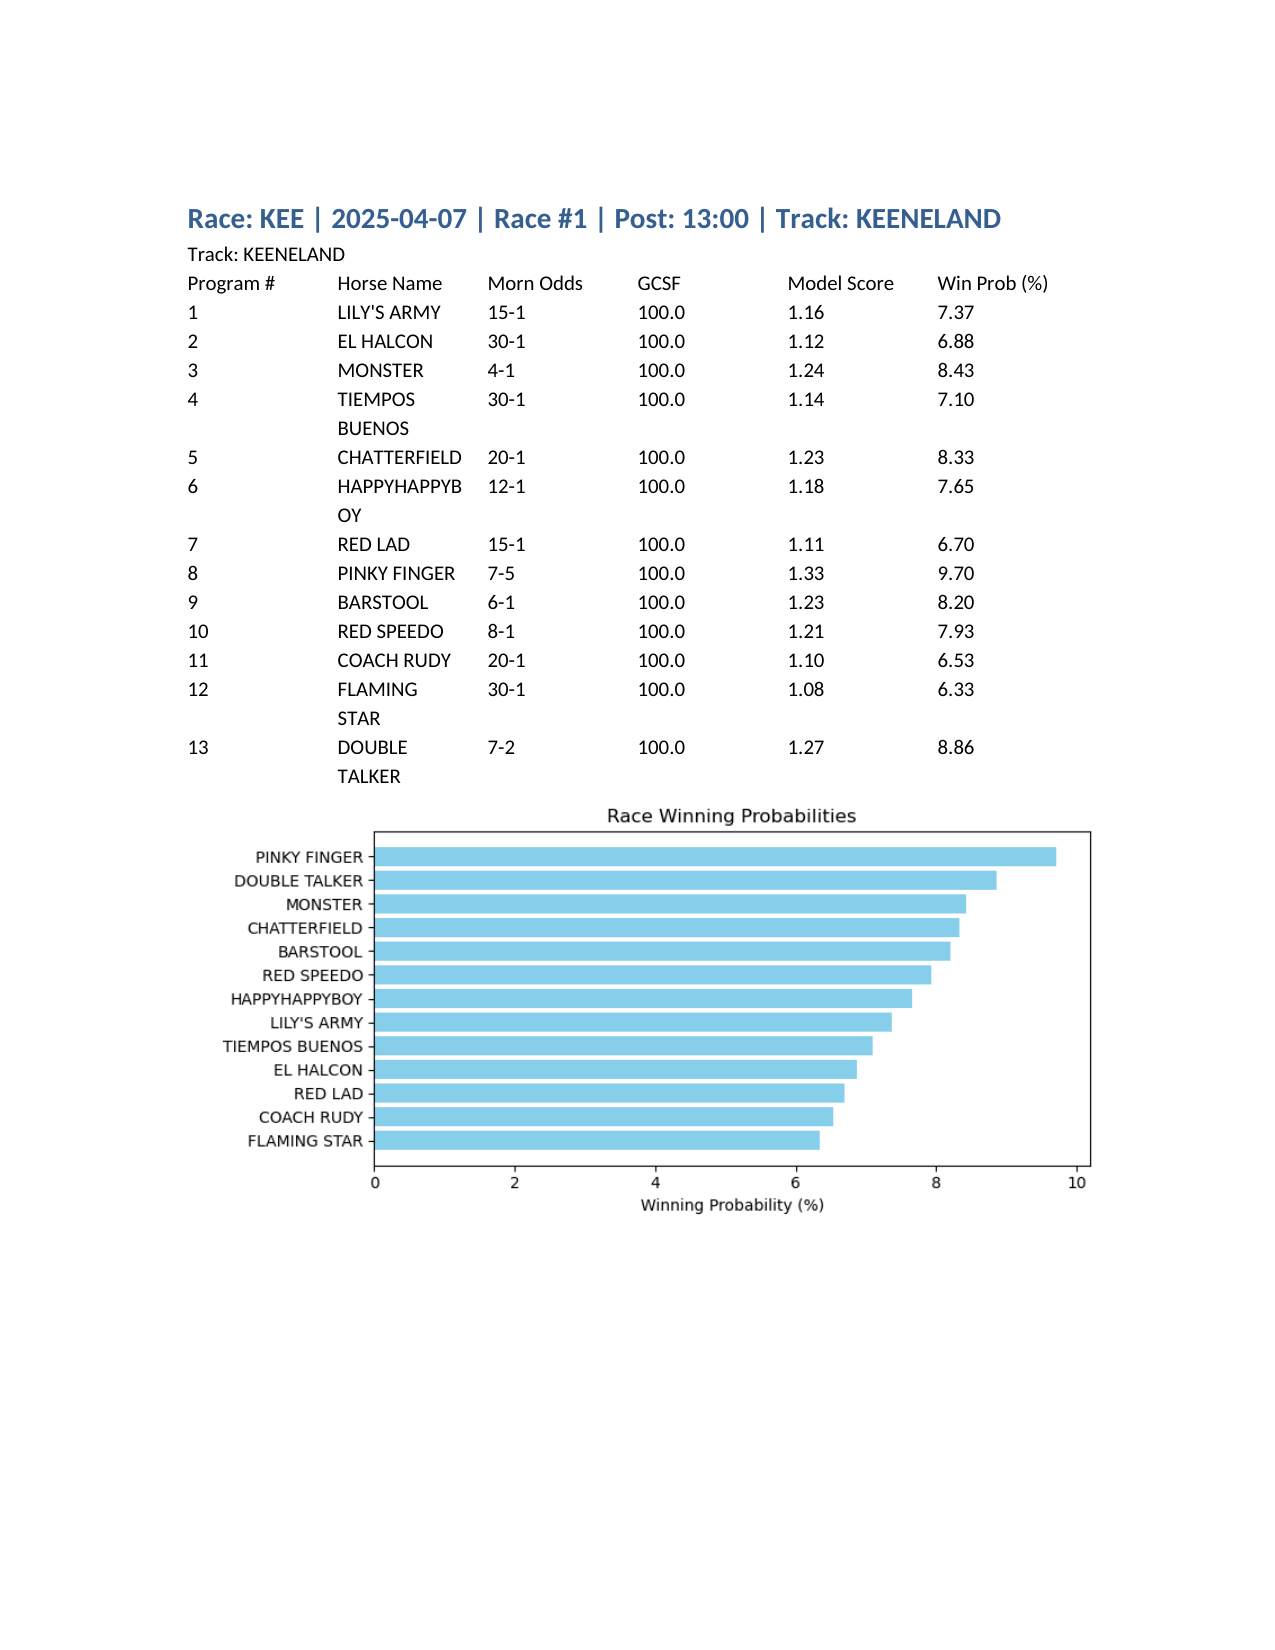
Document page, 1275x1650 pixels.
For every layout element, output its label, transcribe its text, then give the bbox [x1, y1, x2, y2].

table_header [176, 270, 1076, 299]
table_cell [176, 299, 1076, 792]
picture [206, 792, 1107, 1231]
text Track: KEENELAND [187, 241, 1087, 266]
subtitle Race: KEE | 2025-04-07 | Race #1 | Post: 13:00 | Track: KEENELAND [187, 200, 1087, 236]
